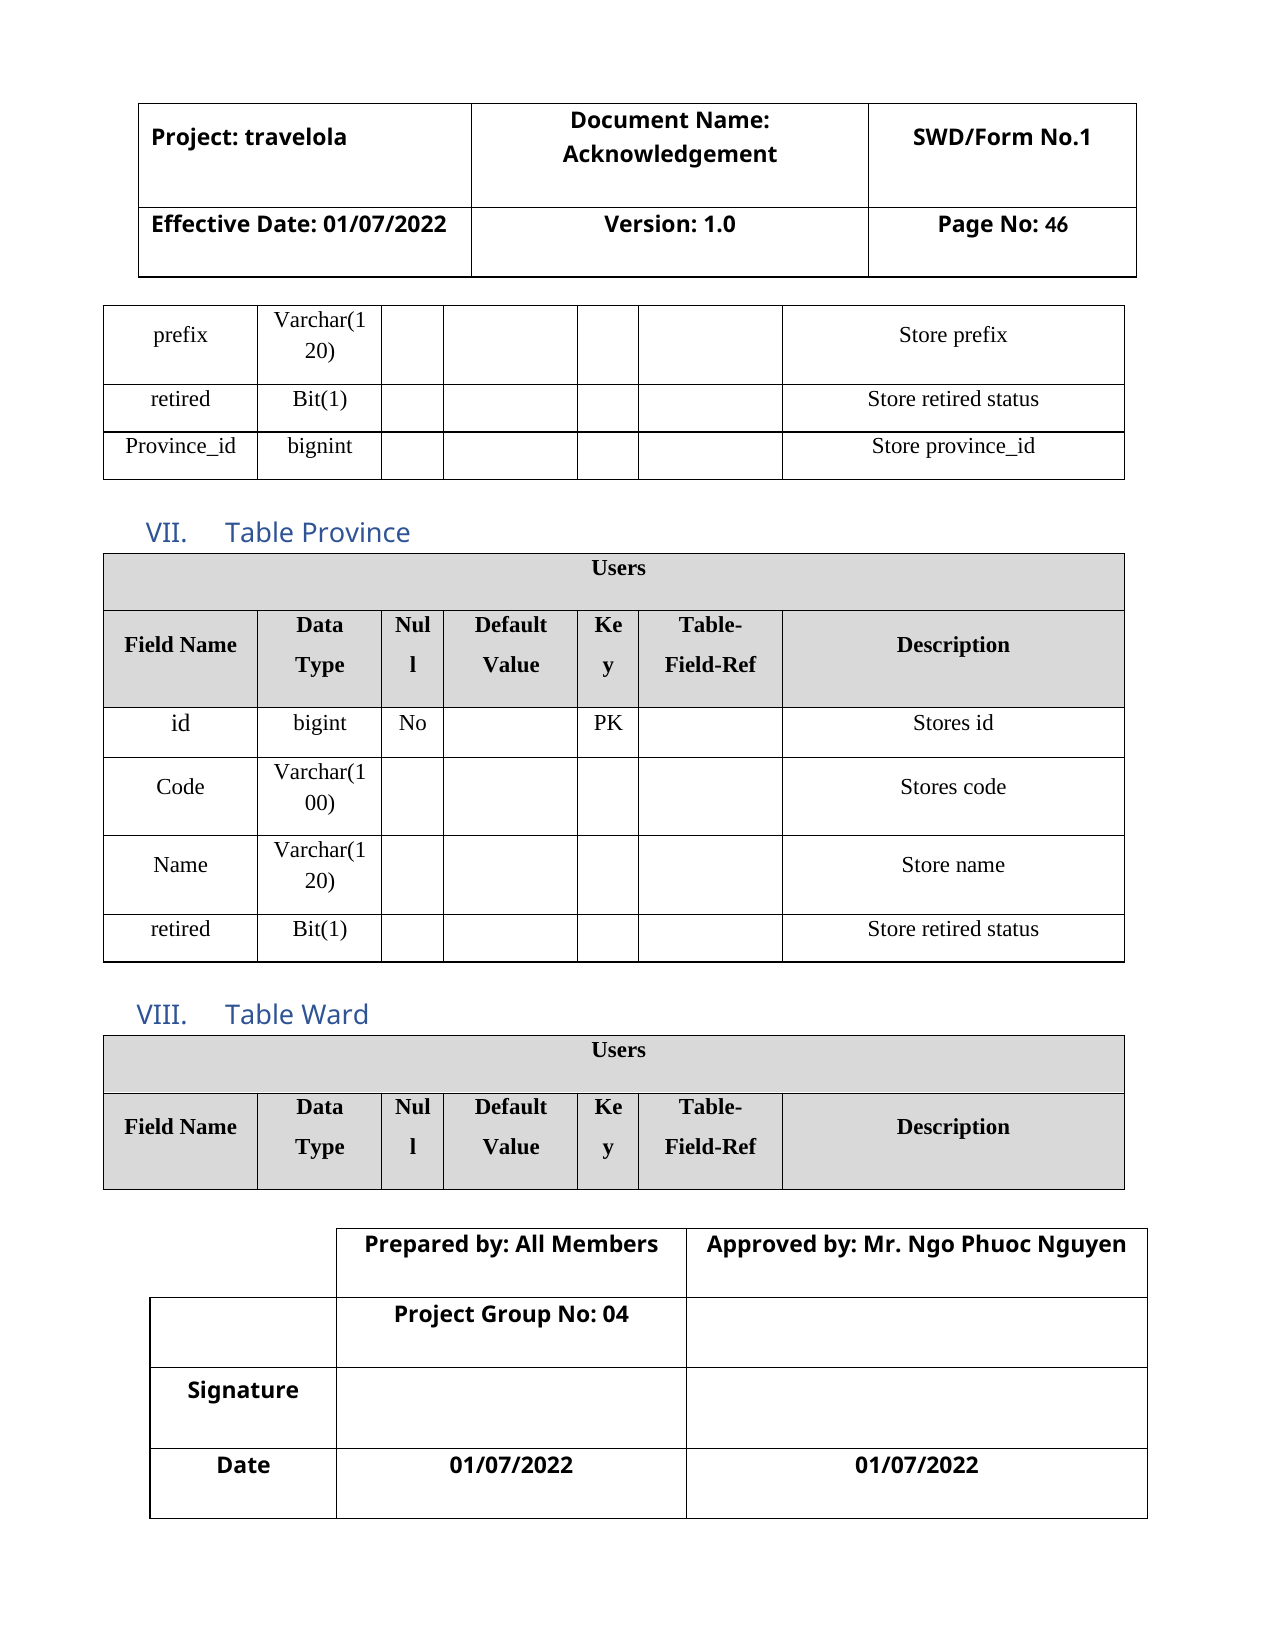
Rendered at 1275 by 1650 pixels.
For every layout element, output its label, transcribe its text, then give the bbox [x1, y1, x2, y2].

table_cell Code [104, 758, 257, 835]
table_cell Store retired status [783, 385, 1124, 431]
table_cell Varchar(100) [258, 758, 381, 835]
table_cell Table-Field-Ref [639, 1094, 782, 1189]
table_cell [444, 306, 577, 383]
table_cell Bit(1) [258, 385, 381, 431]
table_cell [444, 758, 577, 835]
table_header Users [104, 1036, 1124, 1092]
table_cell bigint [258, 708, 381, 757]
table_cell Default Value [444, 611, 577, 707]
table_cell prefix [104, 306, 257, 383]
table_cell Store retired status [783, 915, 1124, 961]
table_cell [639, 836, 782, 913]
table_cell Field Name [104, 611, 257, 707]
table_cell [639, 915, 782, 961]
table_cell [444, 836, 577, 913]
table_cell [444, 385, 577, 431]
table_cell Null [382, 611, 443, 707]
table_cell [639, 758, 782, 835]
table_cell Province_id [104, 433, 257, 479]
table_cell Name [104, 836, 257, 913]
table_cell Varchar(120) [258, 836, 381, 913]
table_cell [382, 758, 443, 835]
table_cell [444, 708, 577, 757]
table_cell Field Name [104, 1094, 257, 1189]
table_cell [444, 915, 577, 961]
table_cell No [382, 708, 443, 757]
table_cell [639, 385, 782, 431]
table_header Users [104, 554, 1124, 610]
table_cell Description [783, 611, 1124, 707]
table_cell [578, 836, 638, 913]
table_cell [639, 708, 782, 757]
table_cell Varchar(120) [258, 306, 381, 383]
table_cell [639, 433, 782, 479]
table_cell [639, 306, 782, 383]
table_cell Null [382, 1094, 443, 1189]
table_cell [578, 915, 638, 961]
table_cell Bit(1) [258, 915, 381, 961]
table_cell Description [783, 1094, 1124, 1189]
table_cell [444, 433, 577, 479]
table_cell Default Value [444, 1094, 577, 1189]
table_cell Store name [783, 836, 1124, 913]
table_cell [578, 385, 638, 431]
table_cell [382, 433, 443, 479]
table_cell Store province_id [783, 433, 1124, 479]
subtitle Table Province [187, 513, 1125, 550]
table_cell [382, 915, 443, 961]
table_cell retired [104, 385, 257, 431]
table_cell [382, 385, 443, 431]
table_cell Key [578, 1094, 638, 1189]
table_cell Data Type [258, 611, 381, 707]
table_cell bignint [258, 433, 381, 479]
table_cell retired [104, 915, 257, 961]
table_cell Data Type [258, 1094, 381, 1189]
table_cell [382, 836, 443, 913]
table_cell Table-Field-Ref [639, 611, 782, 707]
subtitle Table Ward [187, 995, 1125, 1032]
table_cell PK [578, 708, 638, 757]
table_cell [382, 306, 443, 383]
table_cell id [104, 708, 257, 757]
table_cell Stores code [783, 758, 1124, 835]
table_cell [578, 758, 638, 835]
table_cell [578, 433, 638, 479]
table_cell Key [578, 611, 638, 707]
table_cell Store prefix [783, 306, 1124, 383]
table_cell [578, 306, 638, 383]
table_cell Stores id [783, 708, 1124, 757]
